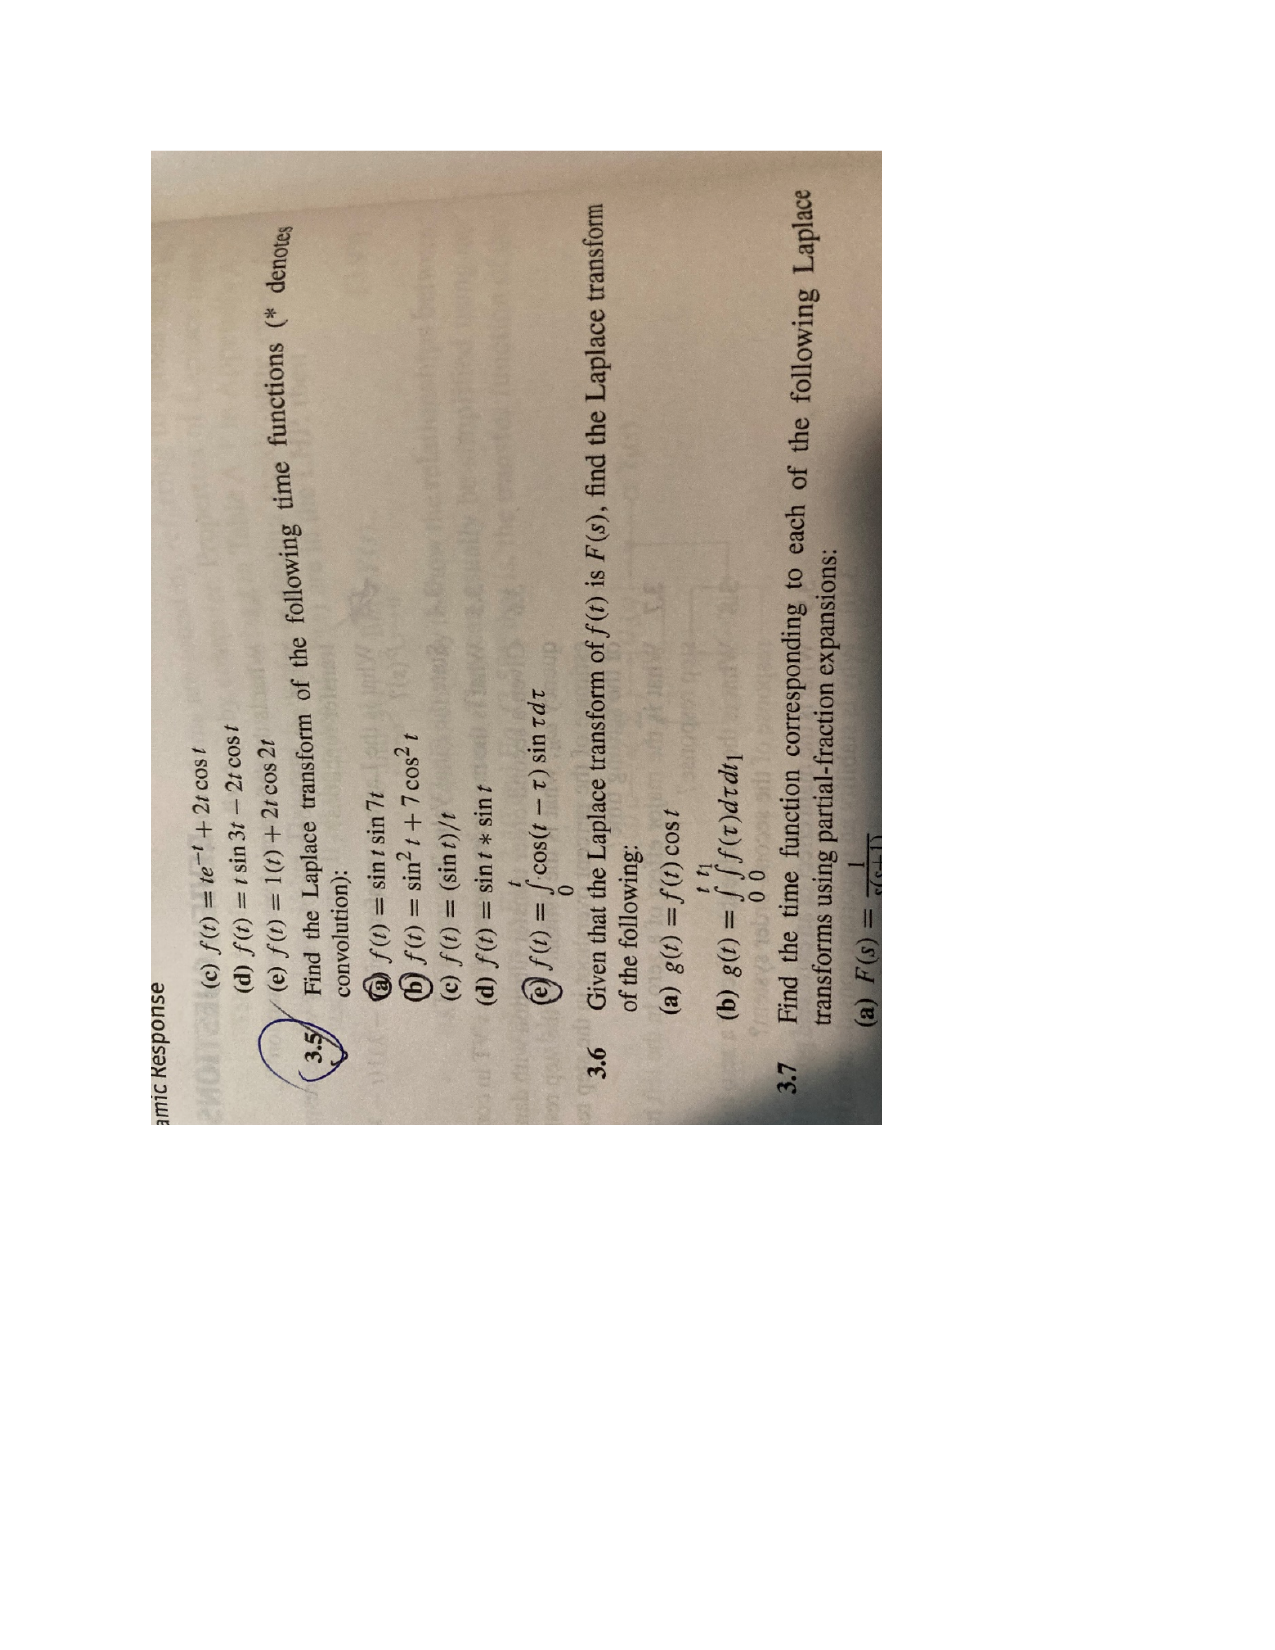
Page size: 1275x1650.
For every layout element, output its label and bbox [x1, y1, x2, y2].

picture [151, 152, 882, 1125]
